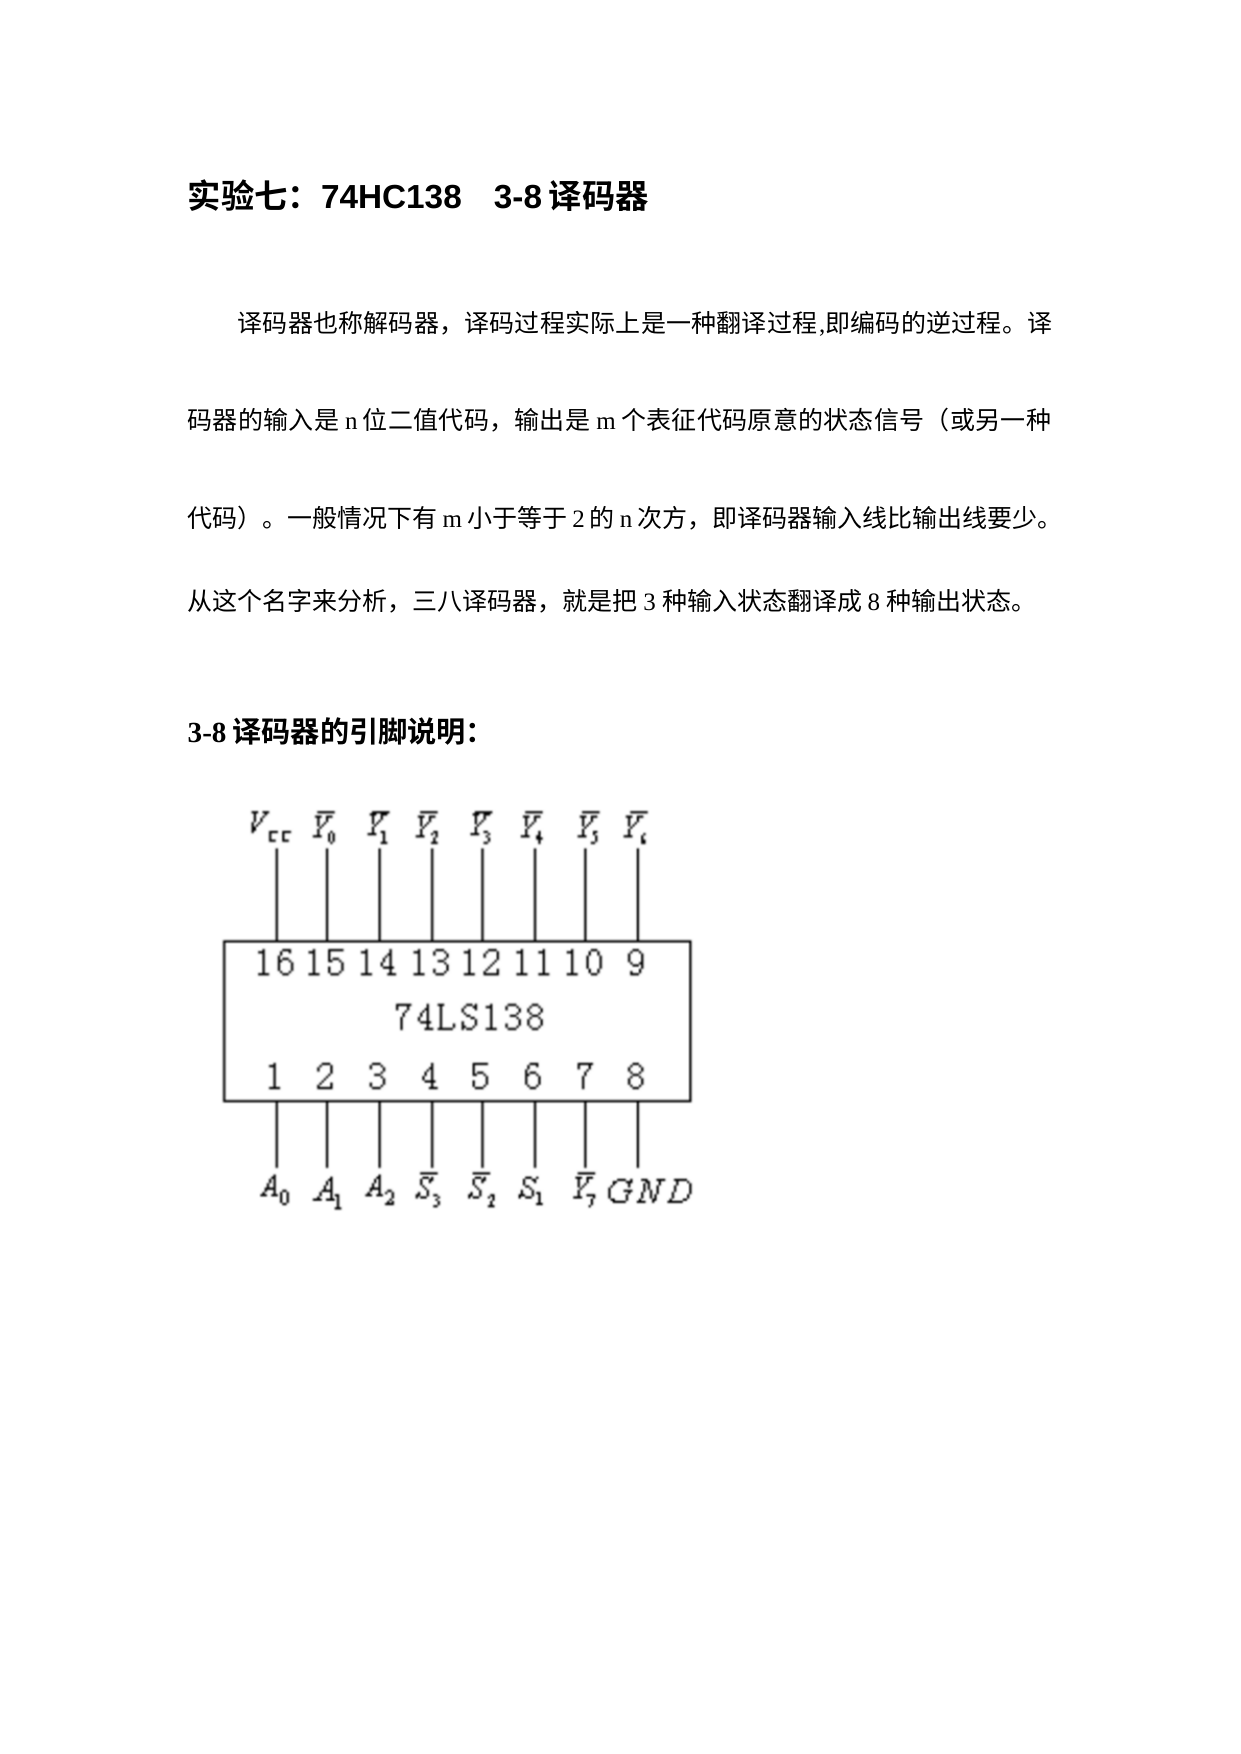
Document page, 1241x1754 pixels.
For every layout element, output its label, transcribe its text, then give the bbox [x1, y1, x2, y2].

subtitle 实验七：74HC138 3-8译码器 [187, 162, 1053, 227]
text 3-8译码器的引脚说明： [187, 697, 1053, 762]
text 从这个名字来分析，三八译码器，就是把 3 种输入状态翻译成 8 种输出状态。 [187, 567, 1053, 632]
text 译码器也称解码器，译码过程实际上是一种翻译过程,即编码的逆过程。译码器的输入是n位二值代码，输出是m个表征代码原意的状态信号（或另一种代码）。一般情况下有m小于等于2的n次方，即译码器输入线比输出线要少。 [187, 289, 1053, 549]
picture [187, 783, 803, 1223]
